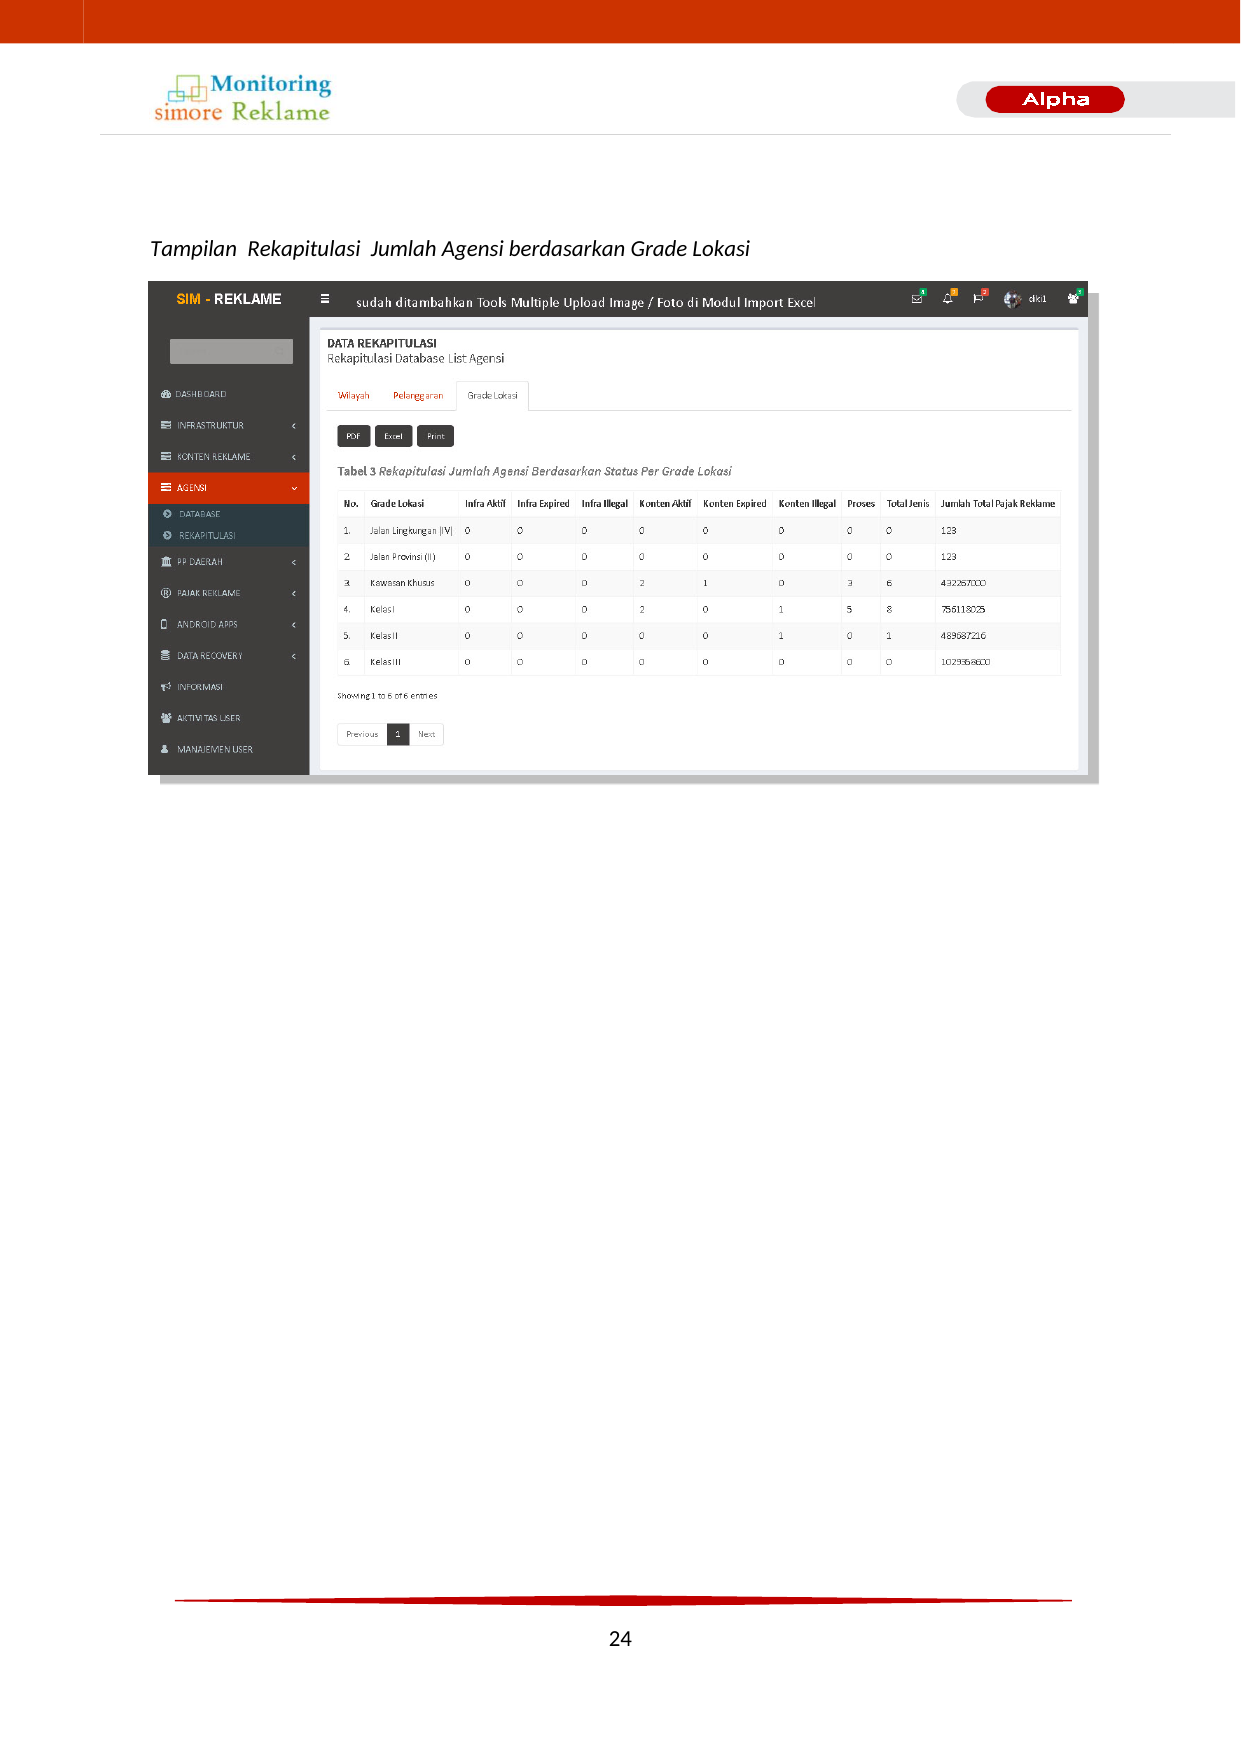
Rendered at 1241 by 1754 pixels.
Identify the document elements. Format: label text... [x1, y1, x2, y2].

picture [149, 63, 339, 128]
picture [148, 281, 1088, 775]
text Tampilan Rekapitulasi Jumlah Agensi berdasarkan Grade Lokasi [150, 234, 1090, 262]
